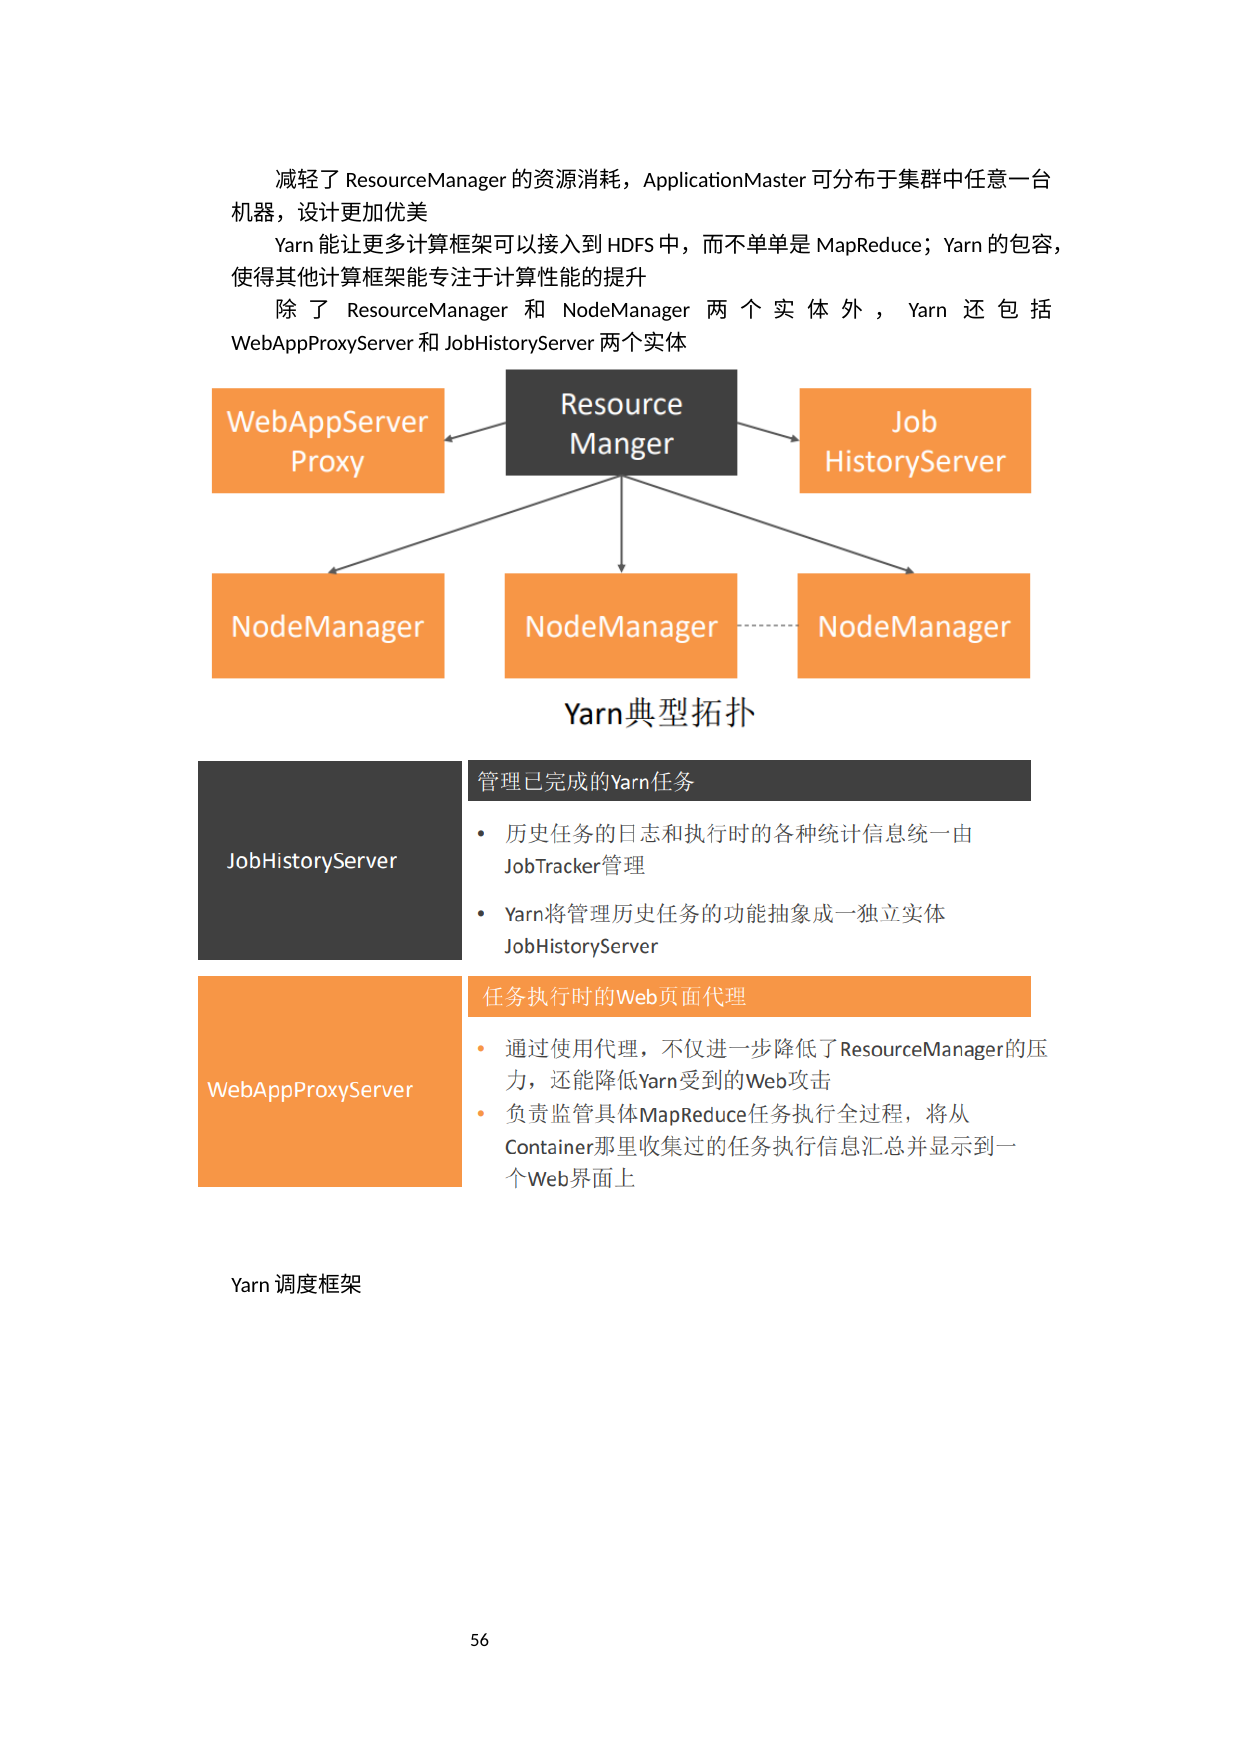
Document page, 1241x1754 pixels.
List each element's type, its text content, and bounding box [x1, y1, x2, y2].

text 减轻了ResourceManager的资源消耗，ApplicationMaster可分布于集群中任意一台机器，设计更加优美 [231, 162, 1053, 227]
text 除了ResourceManager和NodeManager两个实体外，Yarn还包括WebAppProxyServer和JobHistoryServer两个实体 [231, 292, 1053, 357]
text Yarn调度框架 [187, 1267, 1053, 1299]
picture [187, 747, 1053, 1203]
text Yarn能让更多计算框架可以接入到HDFS中，而不单单是MapReduce；Yarn的包容，使得其他计算框架能专注于计算性能的提升 [231, 227, 1053, 292]
picture [187, 357, 1052, 746]
